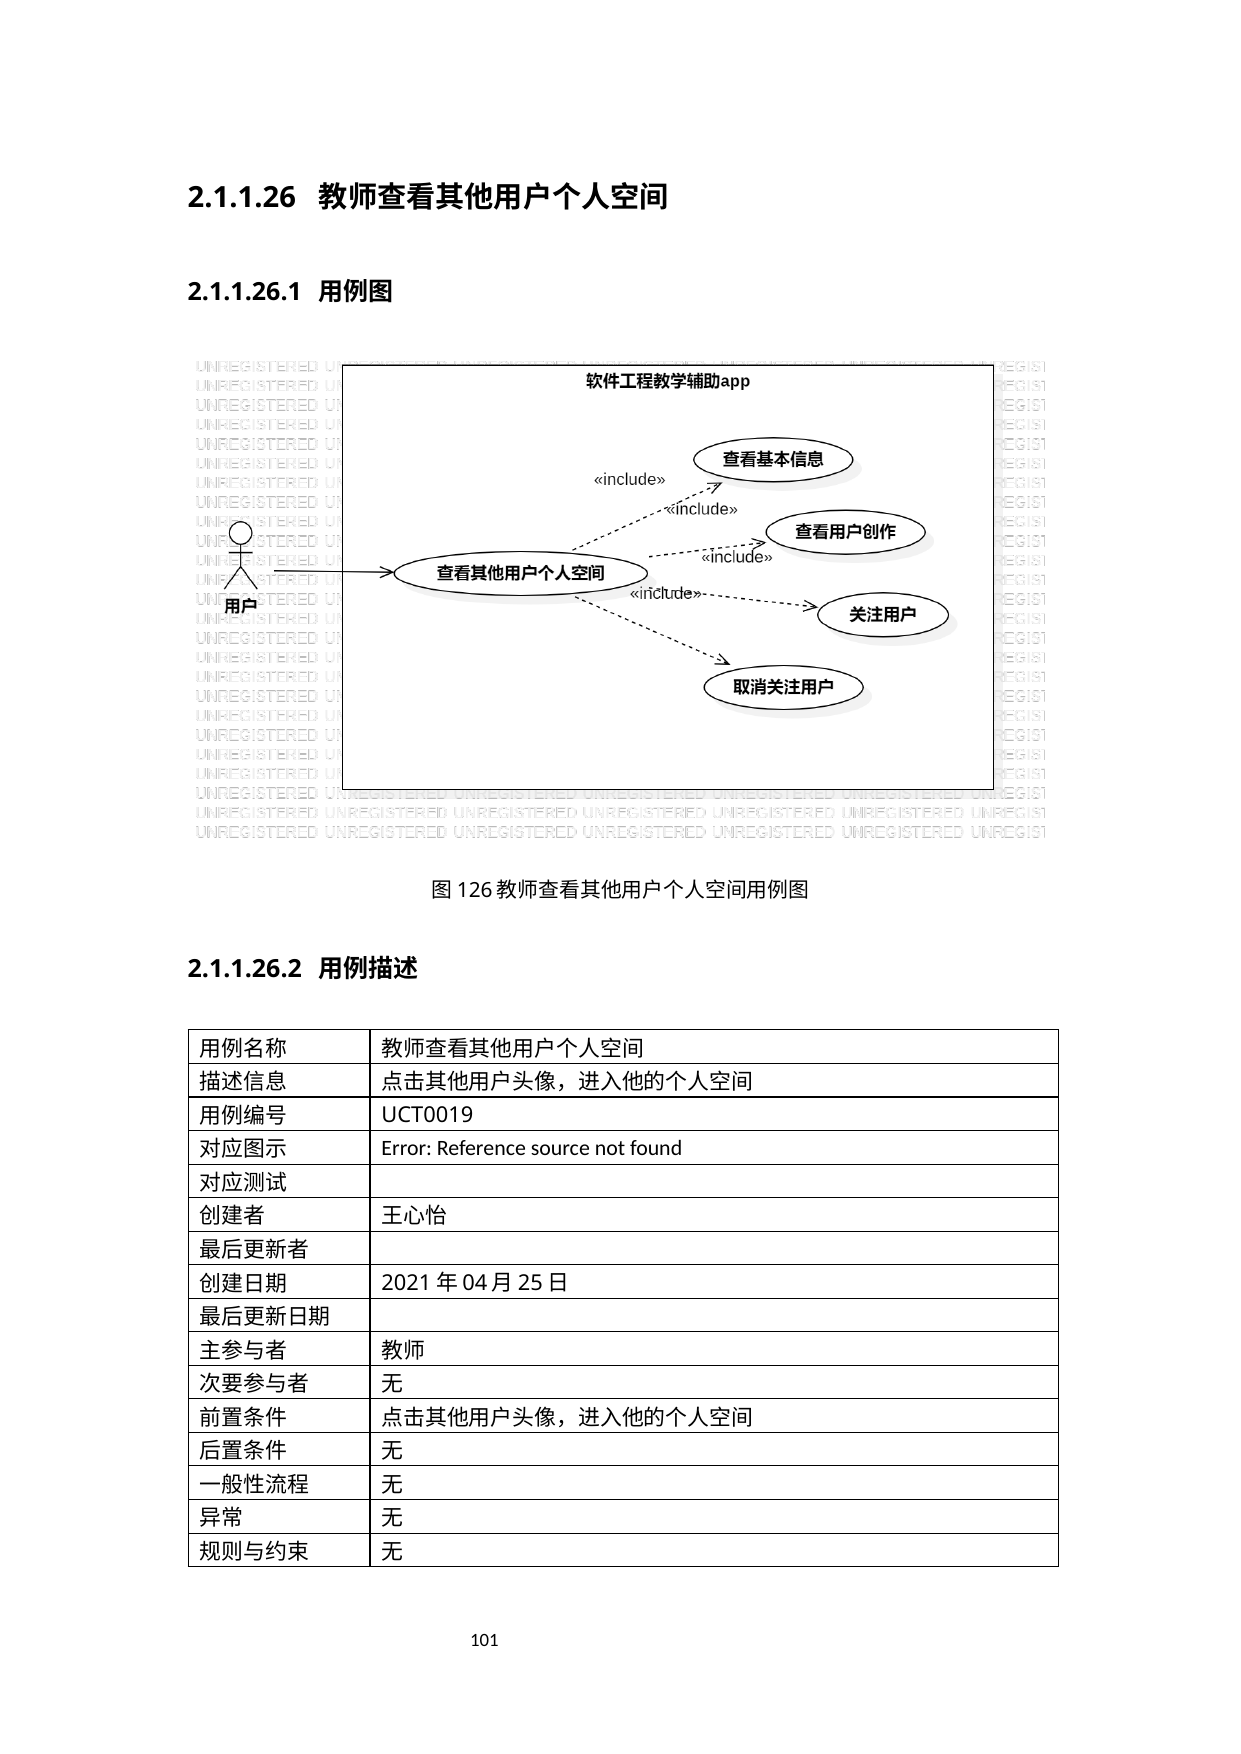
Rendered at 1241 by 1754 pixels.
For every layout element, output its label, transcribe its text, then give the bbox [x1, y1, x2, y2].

table_cell 前置条件 [189, 1399, 369, 1432]
table_cell 无 [371, 1466, 1058, 1499]
table_cell 后置条件 [189, 1433, 369, 1465]
table_cell 2021年04月25日 [371, 1265, 1058, 1298]
table_header 教师查看其他用户个人空间 [371, 1030, 1058, 1063]
table_cell [371, 1299, 1058, 1331]
table_cell 创建者 [189, 1198, 369, 1231]
table_cell 无 [371, 1366, 1058, 1398]
table_cell 无 [371, 1500, 1058, 1532]
table_cell 王心怡 [371, 1198, 1058, 1231]
table_cell 最后更新日期 [189, 1299, 369, 1331]
table_cell [371, 1165, 1058, 1197]
table_cell 用例编号 [189, 1098, 369, 1130]
table_cell 主参与者 [189, 1332, 369, 1365]
table_cell UCT0019 [371, 1098, 1058, 1130]
subtitle 教师查看其他用户个人空间 [187, 162, 1053, 227]
picture [195, 352, 1045, 841]
table_cell 点击其他用户头像，进入他的个人空间 [371, 1399, 1058, 1432]
table_cell 无 [371, 1433, 1058, 1465]
text 图 126教师查看其他用户个人空间用例图 [187, 872, 1053, 905]
table_cell 次要参与者 [189, 1366, 369, 1398]
table_cell 教师 [371, 1332, 1058, 1365]
table_header 用例名称 [189, 1030, 369, 1063]
table_cell [371, 1232, 1058, 1264]
table_cell 创建日期 [189, 1265, 369, 1298]
subtitle 用例描述 [187, 934, 1053, 999]
table_cell 异常 [189, 1500, 369, 1532]
table_cell 对应图示 [189, 1131, 369, 1163]
table_cell 对应测试 [189, 1165, 369, 1197]
table_cell 描述信息 [189, 1064, 369, 1096]
table_cell 最后更新者 [189, 1232, 369, 1264]
table_cell 点击其他用户头像，进入他的个人空间 [371, 1064, 1058, 1096]
table_cell 规则与约束 [189, 1534, 369, 1566]
subtitle 用例图 [187, 257, 1053, 322]
table_cell 无 [371, 1534, 1058, 1566]
table_cell 一般性流程 [189, 1466, 369, 1499]
